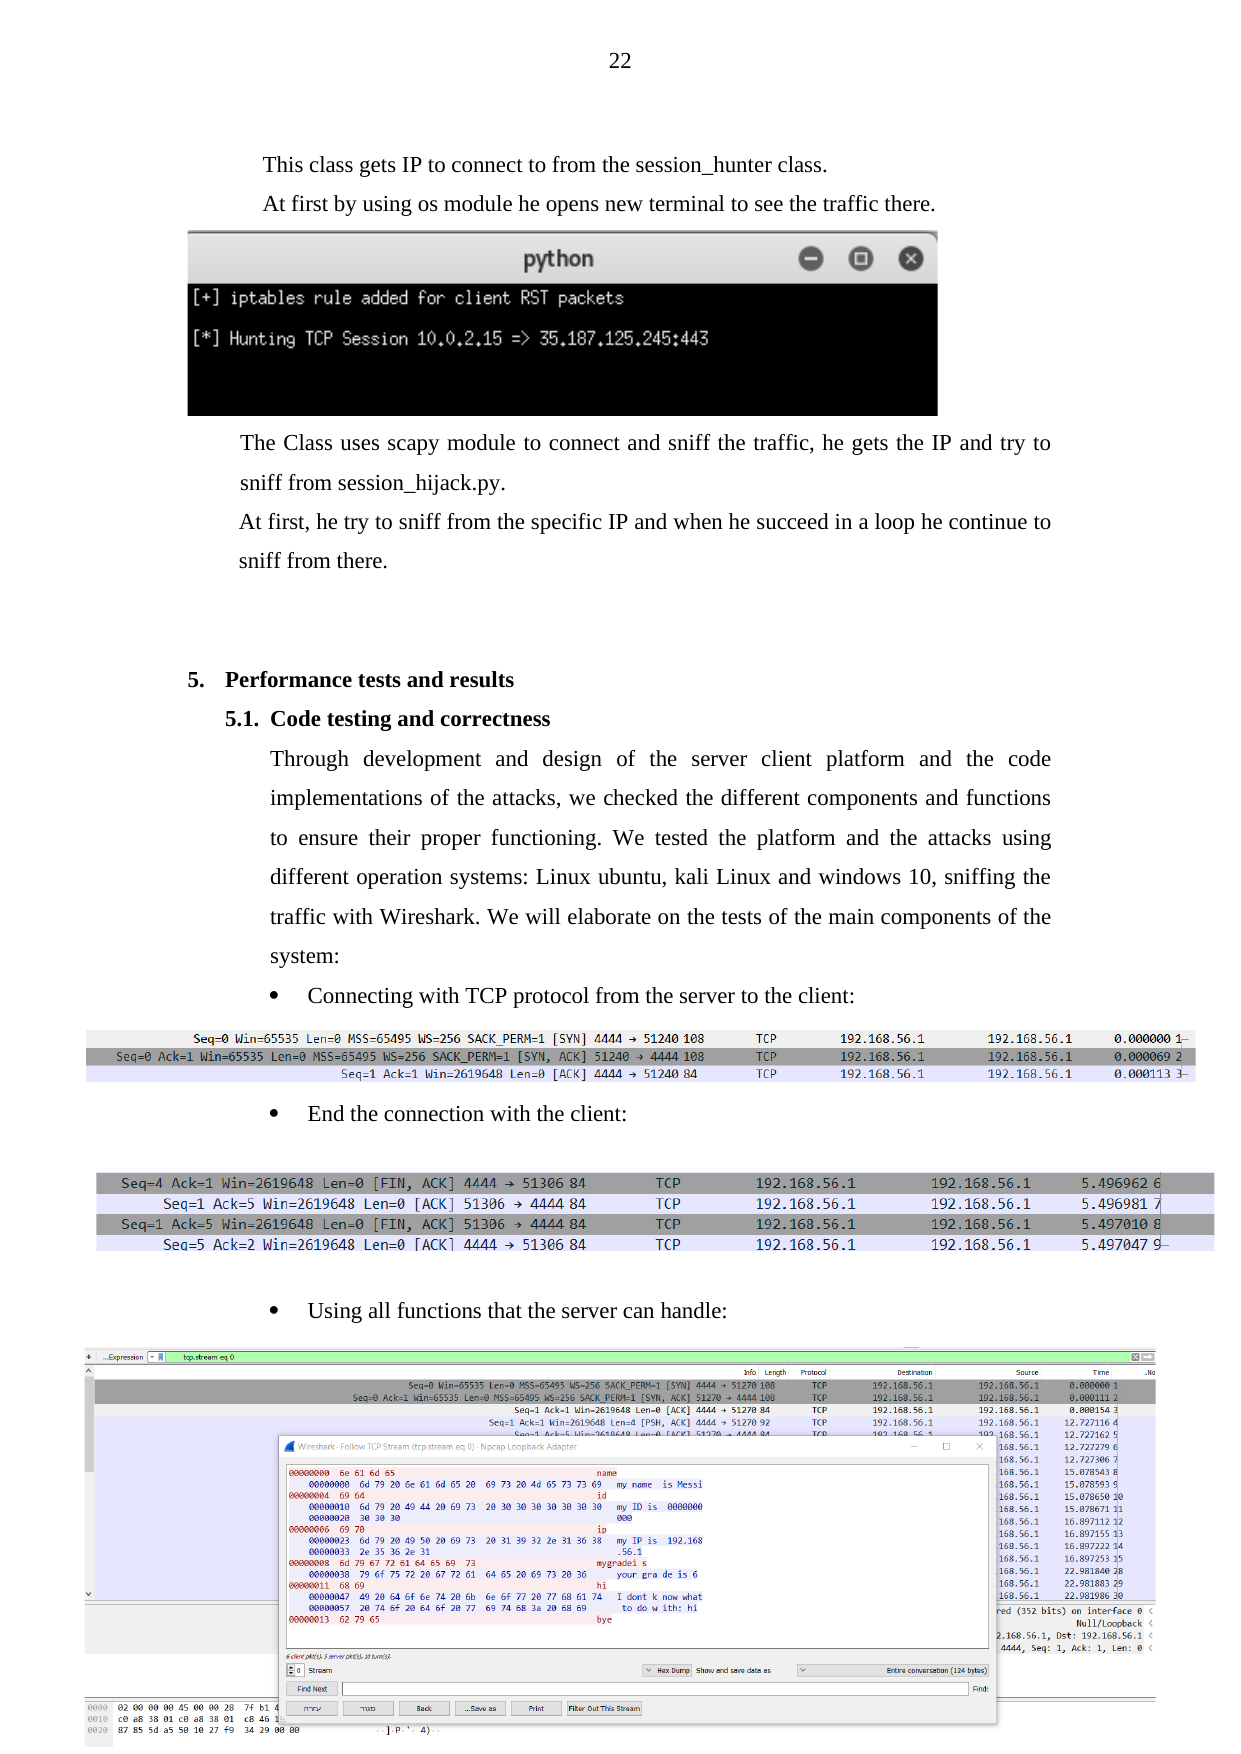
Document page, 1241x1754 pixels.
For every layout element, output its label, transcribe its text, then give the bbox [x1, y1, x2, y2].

list Performance tests and results [187, 666, 1053, 692]
text The Class uses scapy module to connect and sniff the traffic, he gets the IP and try to sniff from session_hijack.py. [240, 429, 1053, 495]
picture [187, 230, 938, 416]
picture [84, 1347, 1156, 1747]
text This class gets IP to connect to from the session_hunter class. [187, 151, 1053, 177]
list Code testing and correctness [225, 705, 1053, 732]
text At first by using os module he opens new terminal to see the traffic there. [187, 191, 1053, 217]
picture [96, 1172, 1215, 1251]
list Through development and design of the server client platform and the code implementations of the attacks, we checked the different components and functions to ensure their proper functioning. We tested the platform and the attacks using different operation systems: Linux ubuntu, kali Linux and windows 10, sniffing the traffic with Wireshark. We will elaborate on the tests of the main components of the system: [270, 745, 1053, 969]
list End the connection with the client: [270, 1100, 1053, 1127]
list Connecting with TCP protocol from the server to the client: [270, 982, 1053, 1008]
text At first, he try to sniff from the specific IP and when he succeed in a loop he continue to sniff from there. [239, 508, 1053, 574]
list Using all functions that the server can handle: [270, 1298, 1053, 1324]
picture [86, 1030, 1196, 1082]
